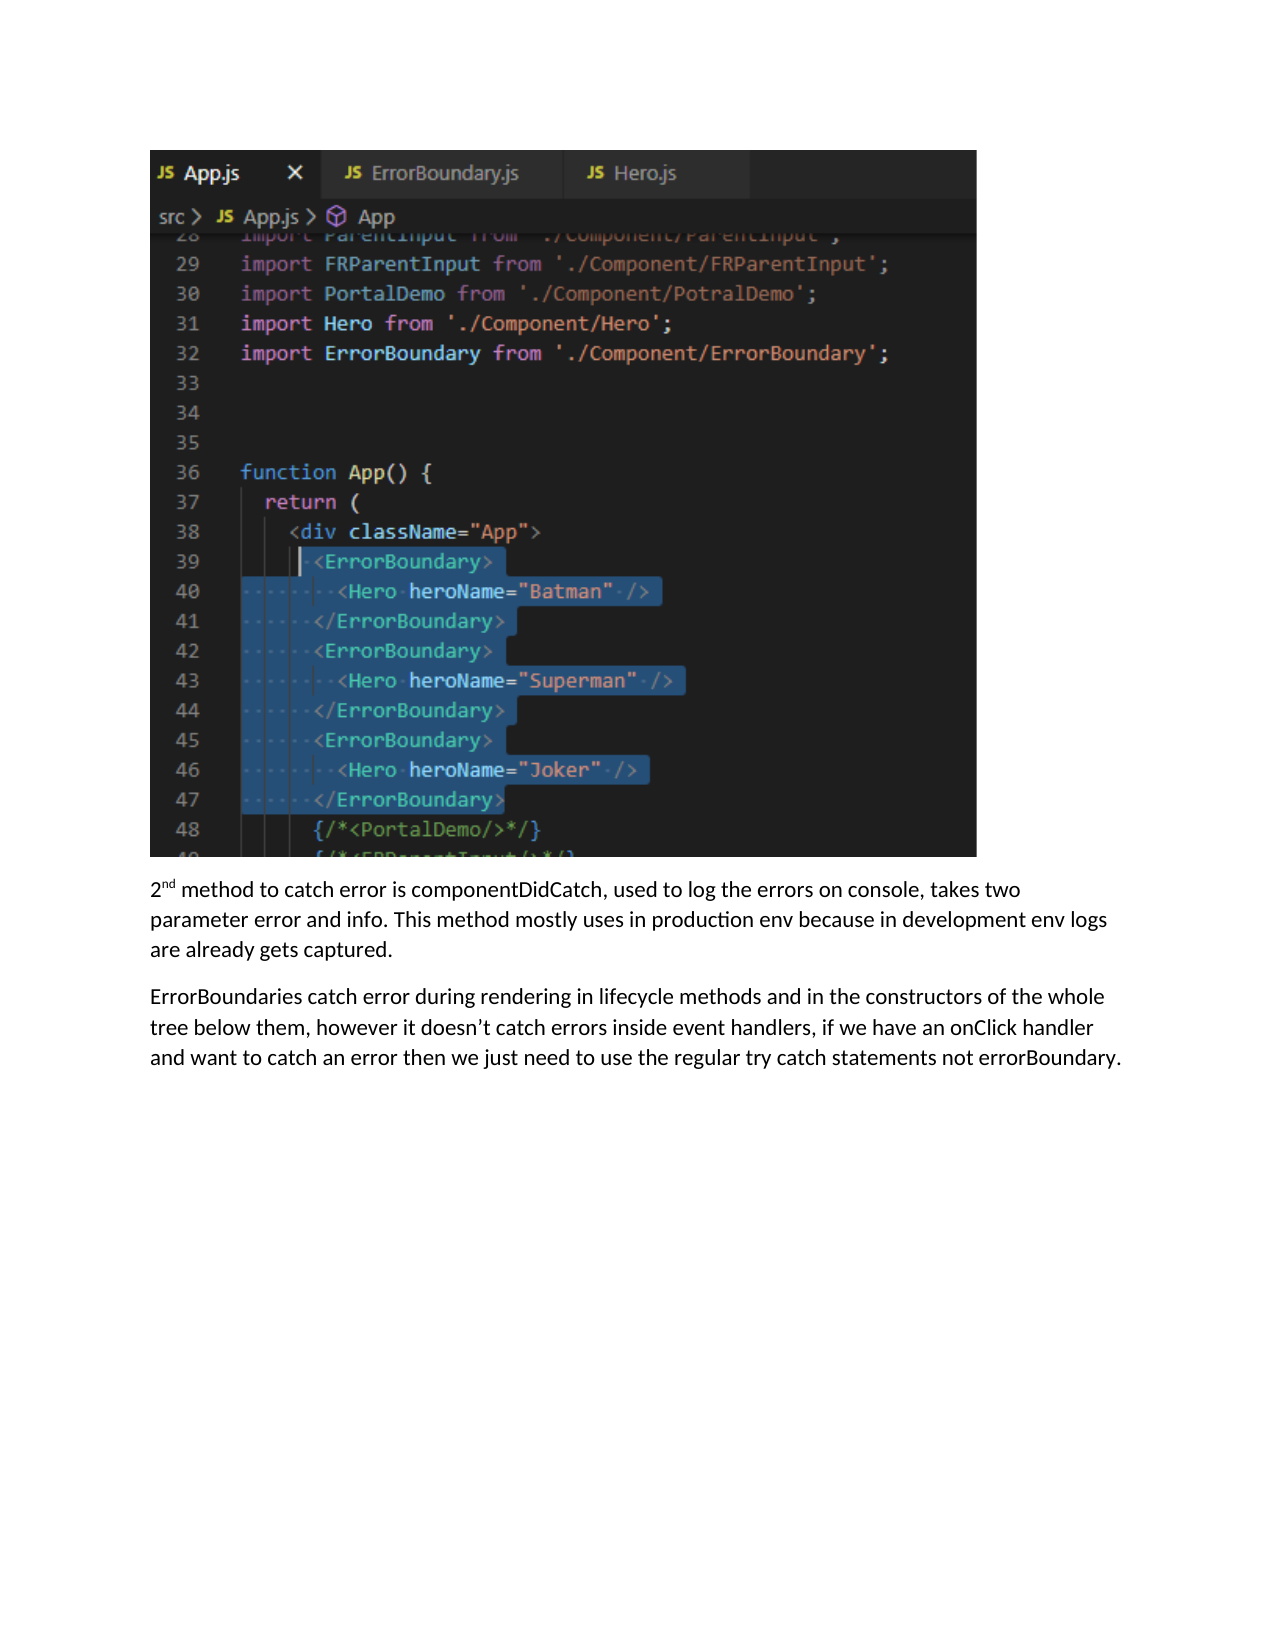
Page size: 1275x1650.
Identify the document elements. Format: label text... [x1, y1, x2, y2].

picture [150, 150, 977, 857]
text 2nd method to catch error is componentDidCatch, used to log the errors on console, takes two parameter error and info. This method mostly uses in production env because in development env logs are already gets captured. [150, 875, 1125, 964]
text ErrorBoundaries catch error during rendering in lifecycle methods and in the constructors of the whole tree below them, however it doesn’t catch errors inside event handlers, if we have an onClick handler and want to catch an error then we just need to use the regular try catch statements not errorBoundary. [150, 982, 1125, 1071]
